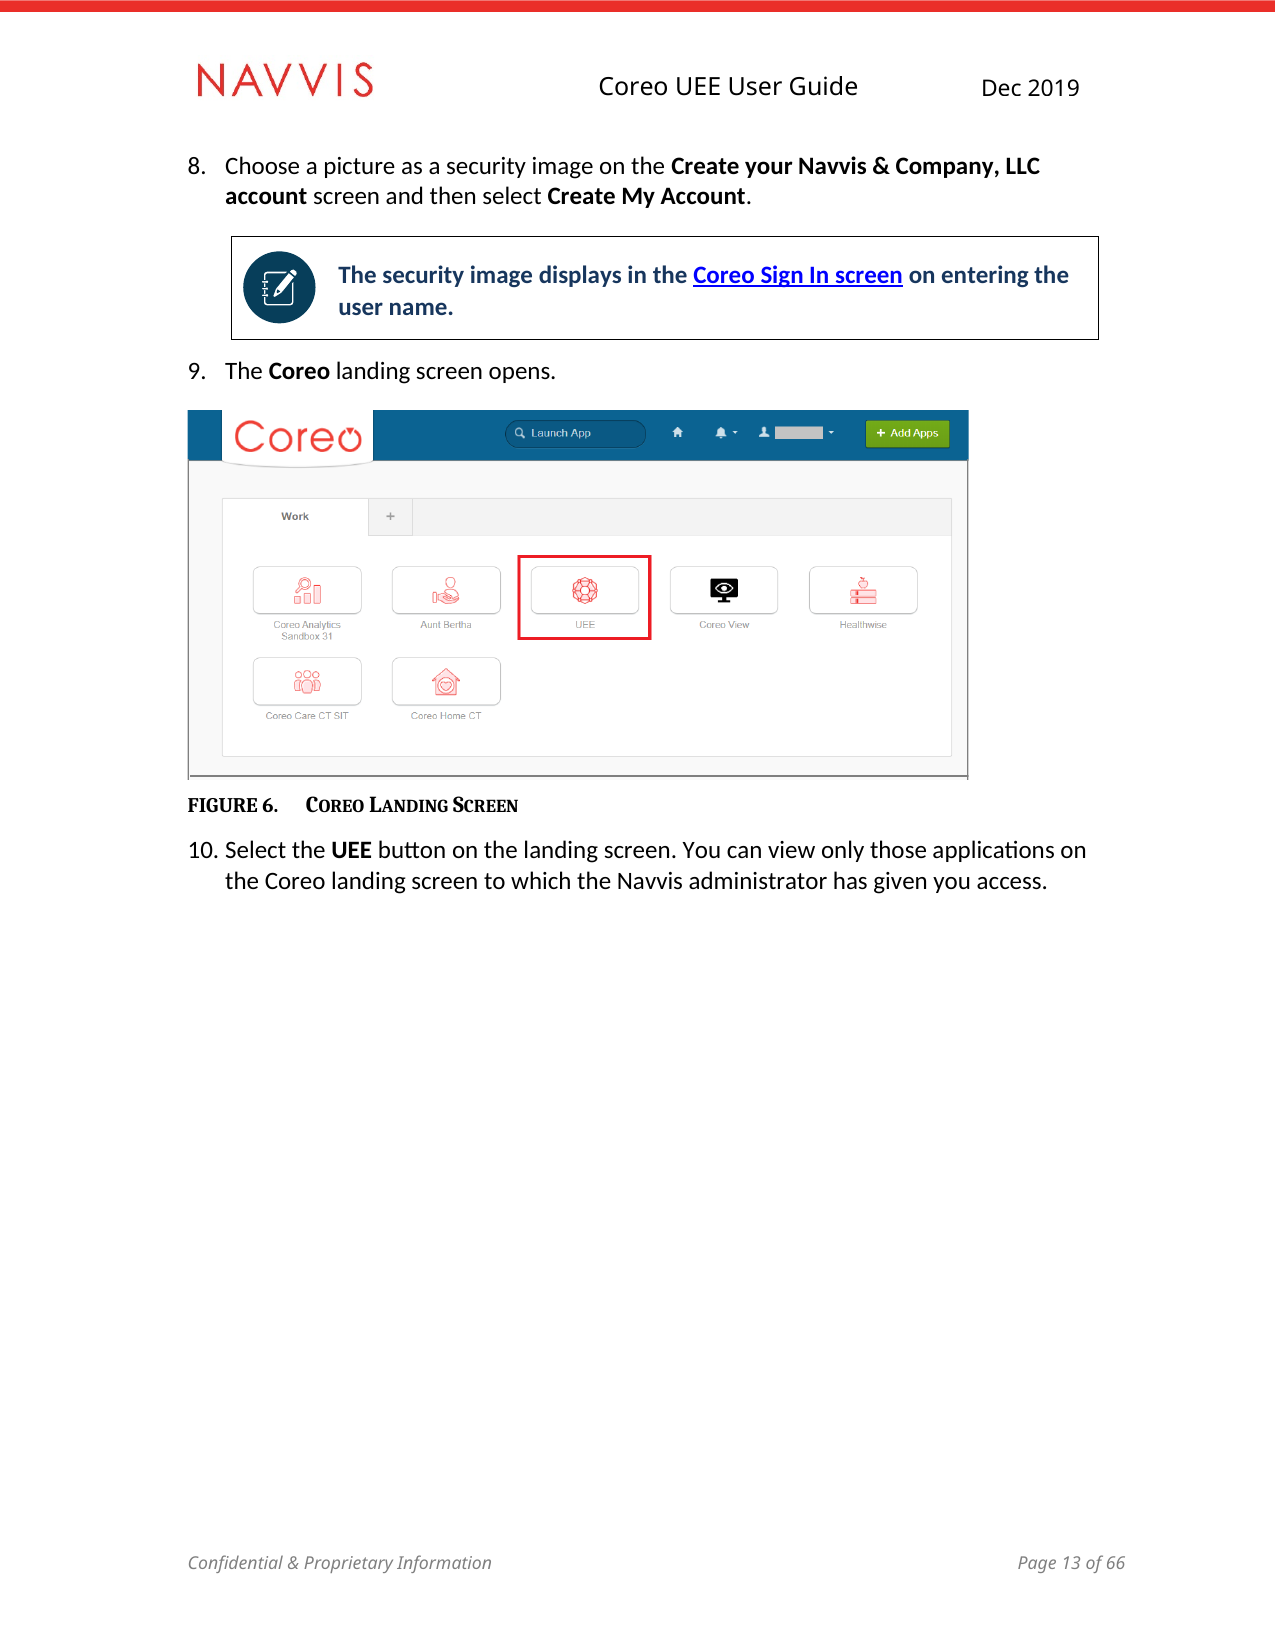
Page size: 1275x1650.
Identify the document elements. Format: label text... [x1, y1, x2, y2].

list Select the UEE button on the landing screen. You can view only those applications on the Coreo landing screen to which the Navvis administrator has given you access. [187, 834, 1087, 896]
picture [506, 423, 645, 449]
table_header The security image displays in the Coreo Sign In screen on entering the user name. [327, 237, 1098, 339]
list The Coreo landing screen opens. [187, 355, 1087, 386]
list Choose a picture as a security image on the Create your Navvis & Company, LLC account screen and then select Create My Account. [187, 150, 1087, 211]
picture [674, 428, 681, 436]
picture [187, 410, 969, 780]
picture [760, 427, 769, 436]
picture [187, 55, 383, 104]
picture [716, 428, 726, 438]
picture [776, 427, 822, 438]
text Coreo Landing Screen [187, 792, 1087, 818]
picture [867, 421, 949, 447]
table_header [232, 237, 327, 339]
